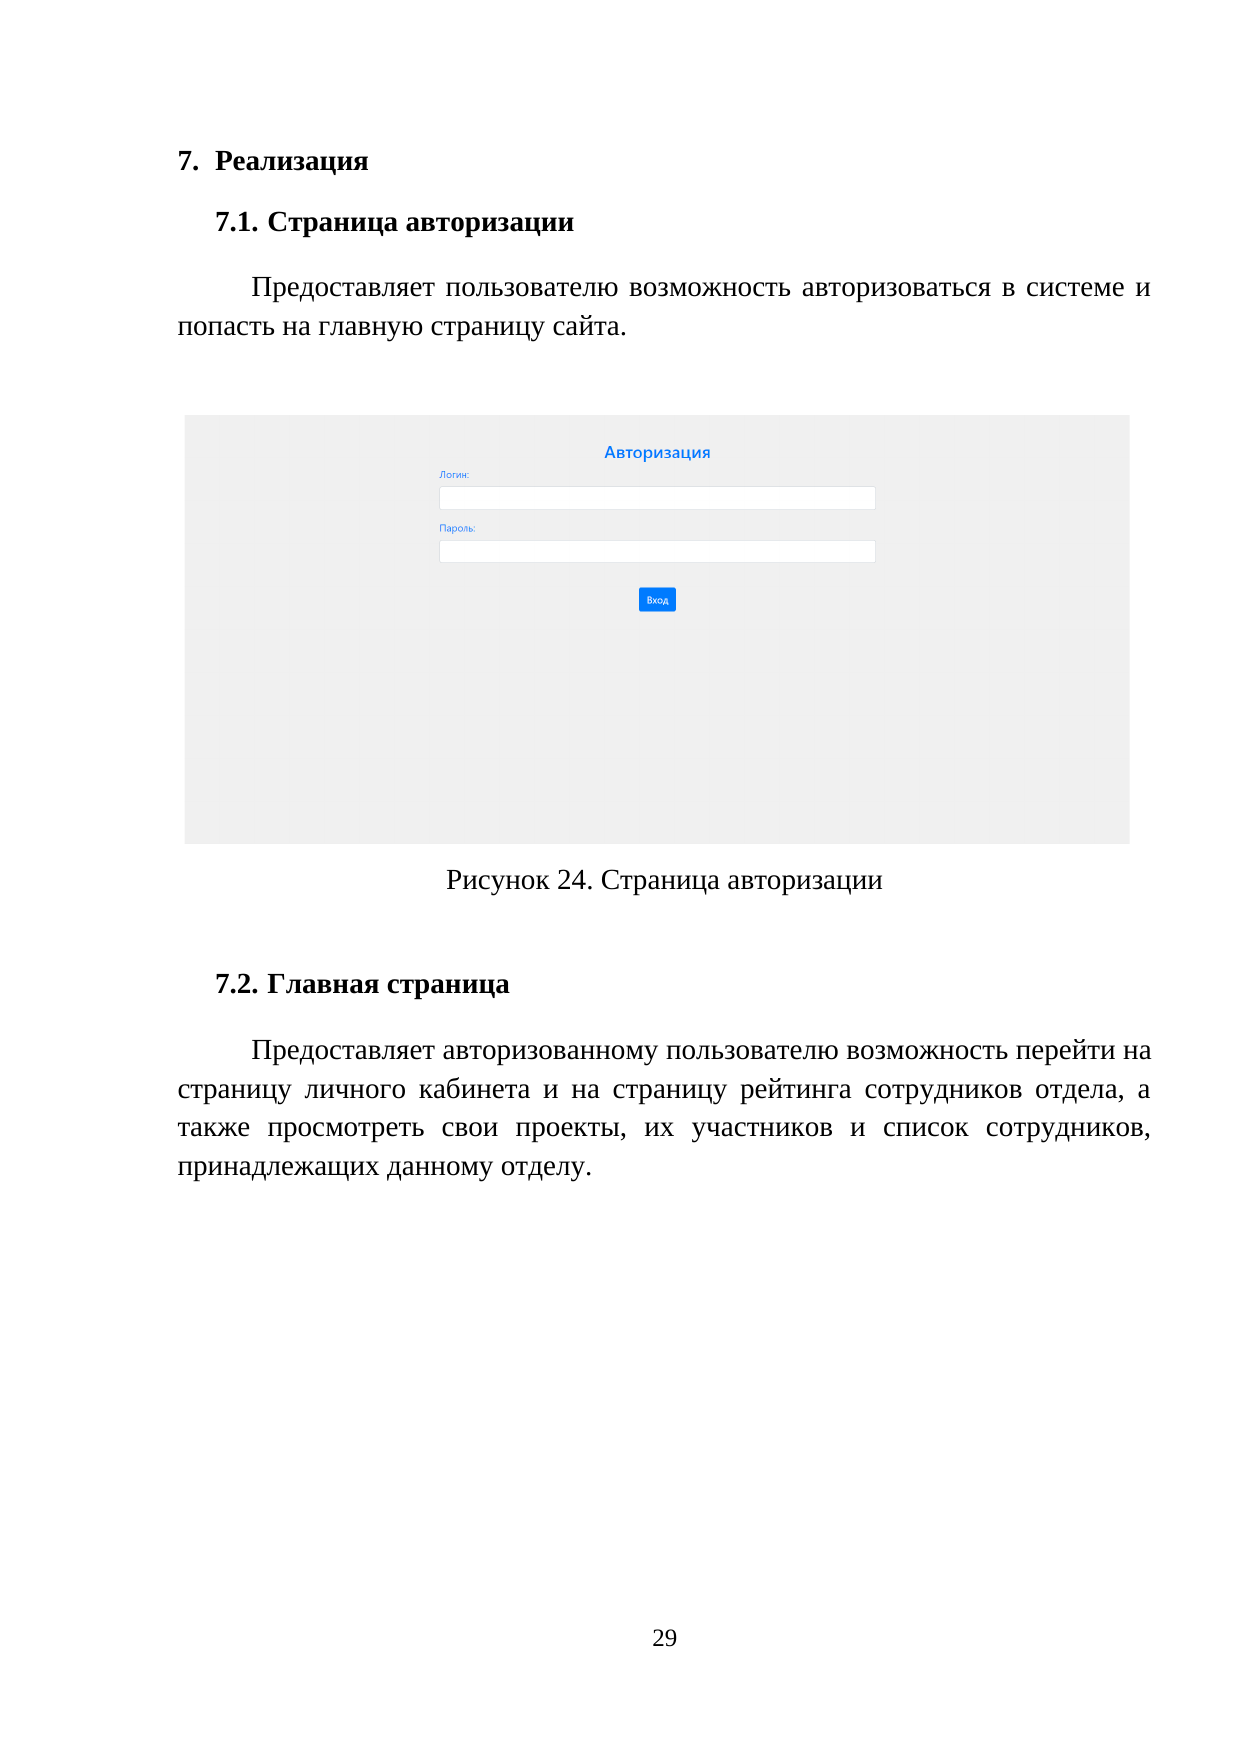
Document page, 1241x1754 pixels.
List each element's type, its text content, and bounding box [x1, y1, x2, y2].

text Предоставляет авторизованному пользователю возможность перейти на страницу личного кабинета и на страницу рейтинга сотрудников отдела, а также просмотреть свои проекты, их участников и список сотрудников, принадлежащих данному отделу. [177, 1032, 1152, 1181]
subtitle Реализация [177, 143, 1152, 177]
picture [184, 415, 1130, 844]
text Предоставляет пользователю возможность авторизоваться в системе и попасть на главную страницу сайта. [177, 269, 1152, 342]
subtitle Страница авторизации [215, 204, 1152, 237]
subtitle Главная страница [215, 966, 1152, 1000]
text Рисунок 24. Страница авторизации [177, 862, 1152, 895]
